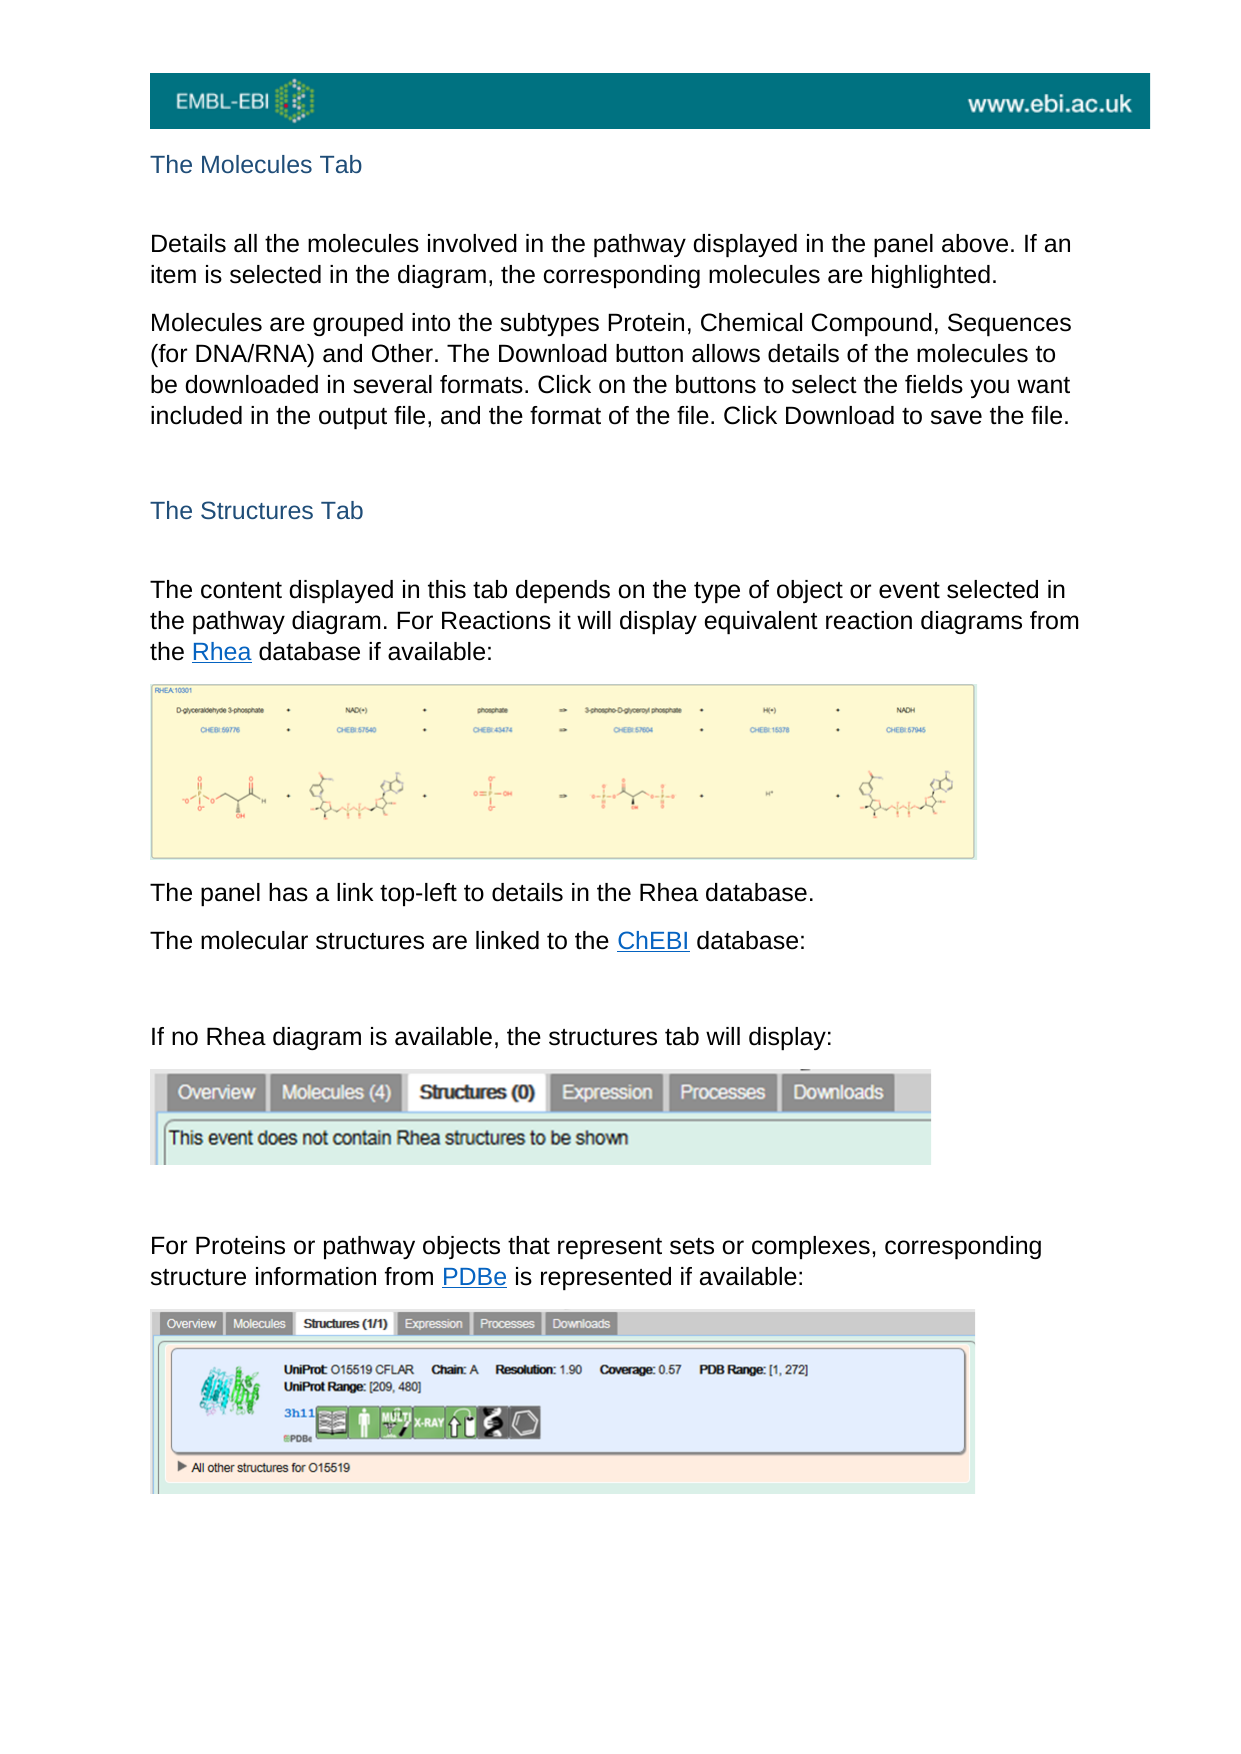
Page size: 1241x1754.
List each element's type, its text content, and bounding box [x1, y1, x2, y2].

text The panel has a link top-left to details in the Rhea database. [150, 878, 1090, 907]
text Molecules are grouped into the subtypes Protein, Chemical Compound, Sequences (for DNA/RNA) and Other. The Download button allows details of the molecules to be downloaded in several formats. Click on the buttons to select the fields you want included in the output file, and the format of the file. Click Download to save the file. [150, 307, 1090, 429]
text The content displayed in this tab depends on the type of object or event selected in the pathway diagram. For Reactions it will display equivalent reaction diagrams from the Rhea database if available: [150, 575, 1090, 666]
text Details all the molecules involved in the pathway displayed in the panel above. If an item is selected in the diagram, the corresponding molecules are highlighted. [150, 229, 1090, 288]
text For Proteins or pathway objects that represent sets or complexes, corresponding structure information from PDBe is represented if available: [150, 1231, 1090, 1291]
text If no Rhea diagram is available, the structures tab will display: [150, 1022, 1090, 1050]
picture [150, 1069, 932, 1165]
text The molecular structures are linked to the ChEBI database: [150, 926, 1090, 955]
picture [150, 73, 1150, 129]
picture [150, 1309, 976, 1494]
picture [150, 684, 978, 860]
subtitle The Molecules Tab [150, 150, 1090, 179]
subtitle The Structures Tab [150, 496, 1090, 525]
